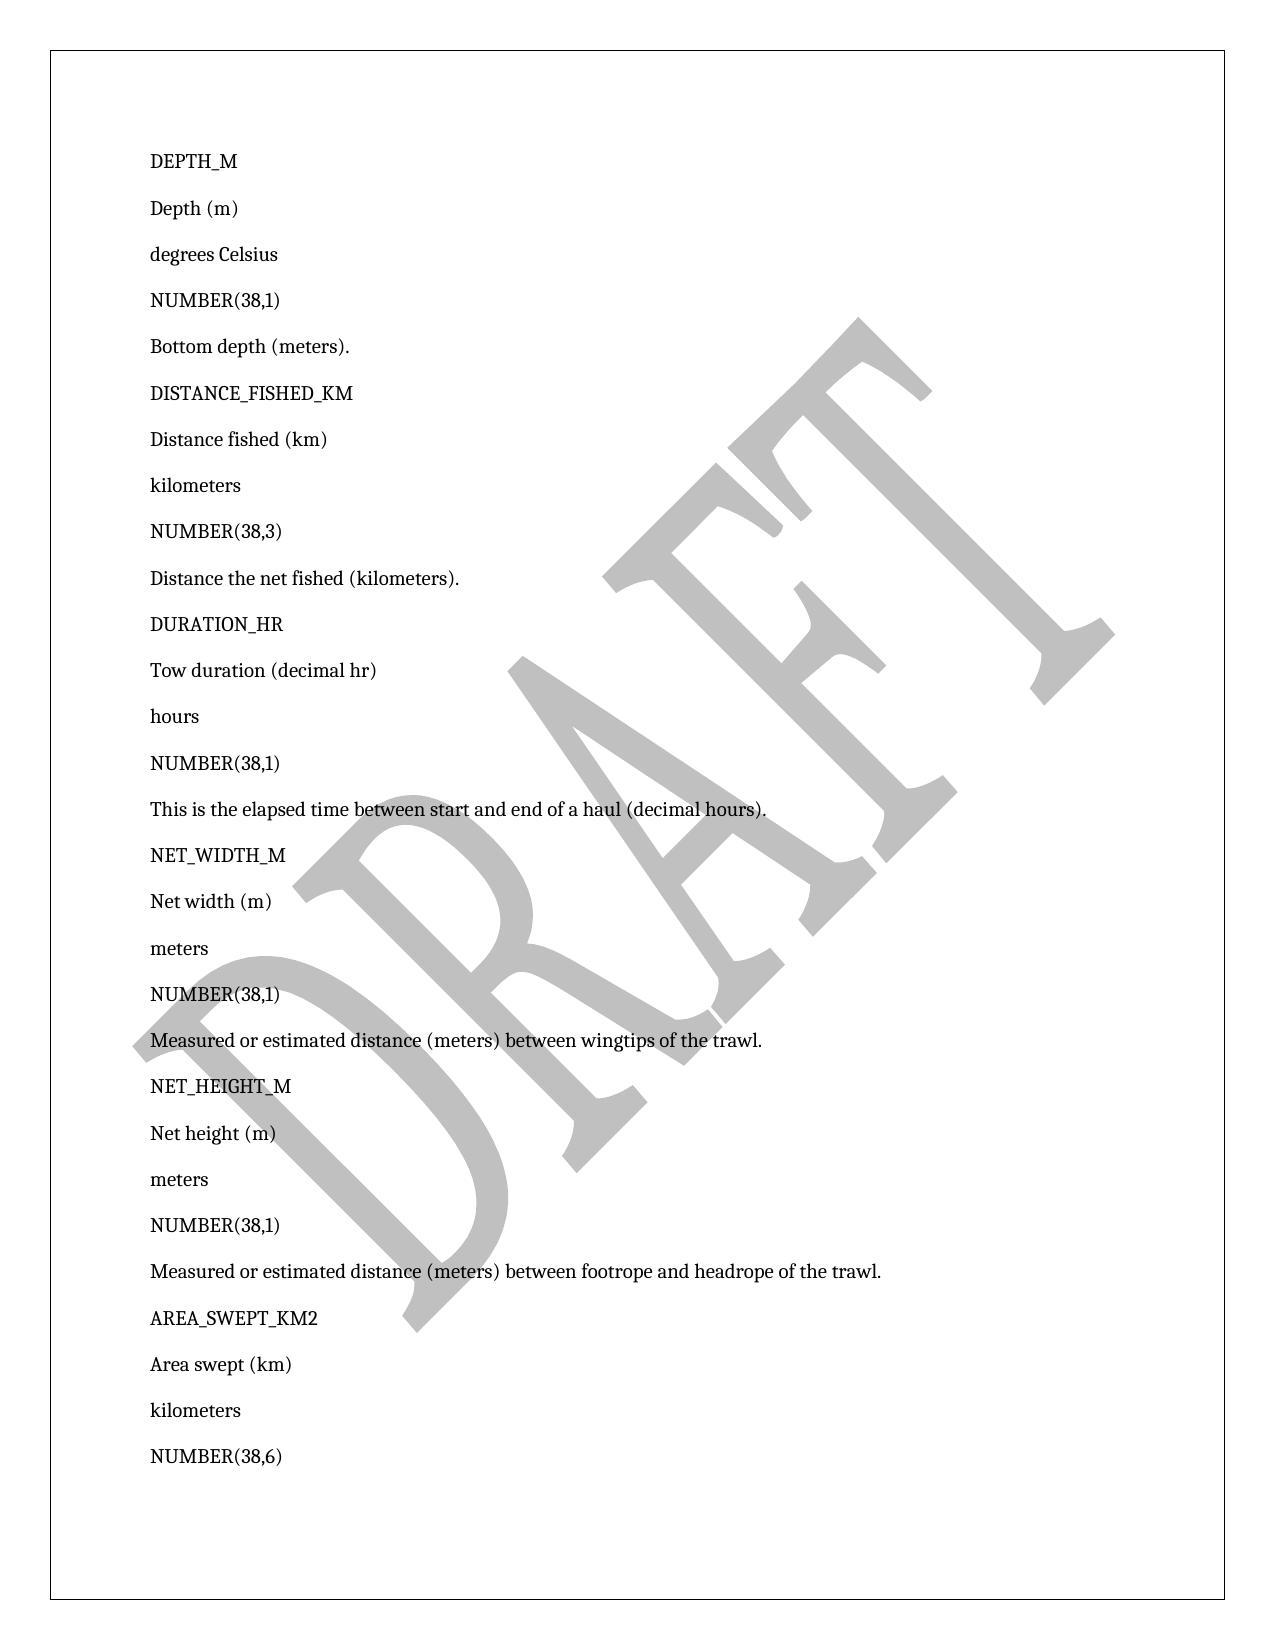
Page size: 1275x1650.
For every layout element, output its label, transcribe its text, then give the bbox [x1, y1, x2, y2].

text Measured or estimated distance (meters) between footrope and headrope of the trawl. [150, 1260, 1125, 1284]
text Depth (m) [150, 196, 1125, 220]
text NET_WIDTH_M [150, 844, 1125, 868]
text NUMBER(38,6) [150, 1445, 1125, 1469]
text Tow duration (decimal hr) [150, 659, 1125, 683]
text Distance fished (km) [150, 427, 1125, 451]
text Measured or estimated distance (meters) between wingtips of the trawl. [150, 1029, 1125, 1053]
text NUMBER(38,1) [150, 1214, 1125, 1238]
text Net width (m) [150, 890, 1125, 914]
text DEPTH_M [150, 150, 1125, 174]
text NUMBER(38,1) [150, 982, 1125, 1006]
text kilometers [150, 1399, 1125, 1423]
text hours [150, 705, 1125, 729]
text degrees Celsius [150, 242, 1125, 266]
text Distance the net fished (kilometers). [150, 566, 1125, 590]
text meters [150, 936, 1125, 960]
text AREA_SWEPT_KM2 [150, 1306, 1125, 1330]
text Net height (m) [150, 1121, 1125, 1145]
text NET_HEIGHT_M [150, 1075, 1125, 1099]
text Area swept (km) [150, 1352, 1125, 1376]
text DISTANCE_FISHED_KM [150, 381, 1125, 405]
text Bottom depth (meters). [150, 335, 1125, 359]
text This is the elapsed time between start and end of a haul (decimal hours). [150, 797, 1125, 821]
text kilometers [150, 474, 1125, 498]
text meters [150, 1167, 1125, 1191]
text NUMBER(38,1) [150, 751, 1125, 775]
text NUMBER(38,3) [150, 520, 1125, 544]
text DURATION_HR [150, 612, 1125, 636]
text NUMBER(38,1) [150, 289, 1125, 313]
